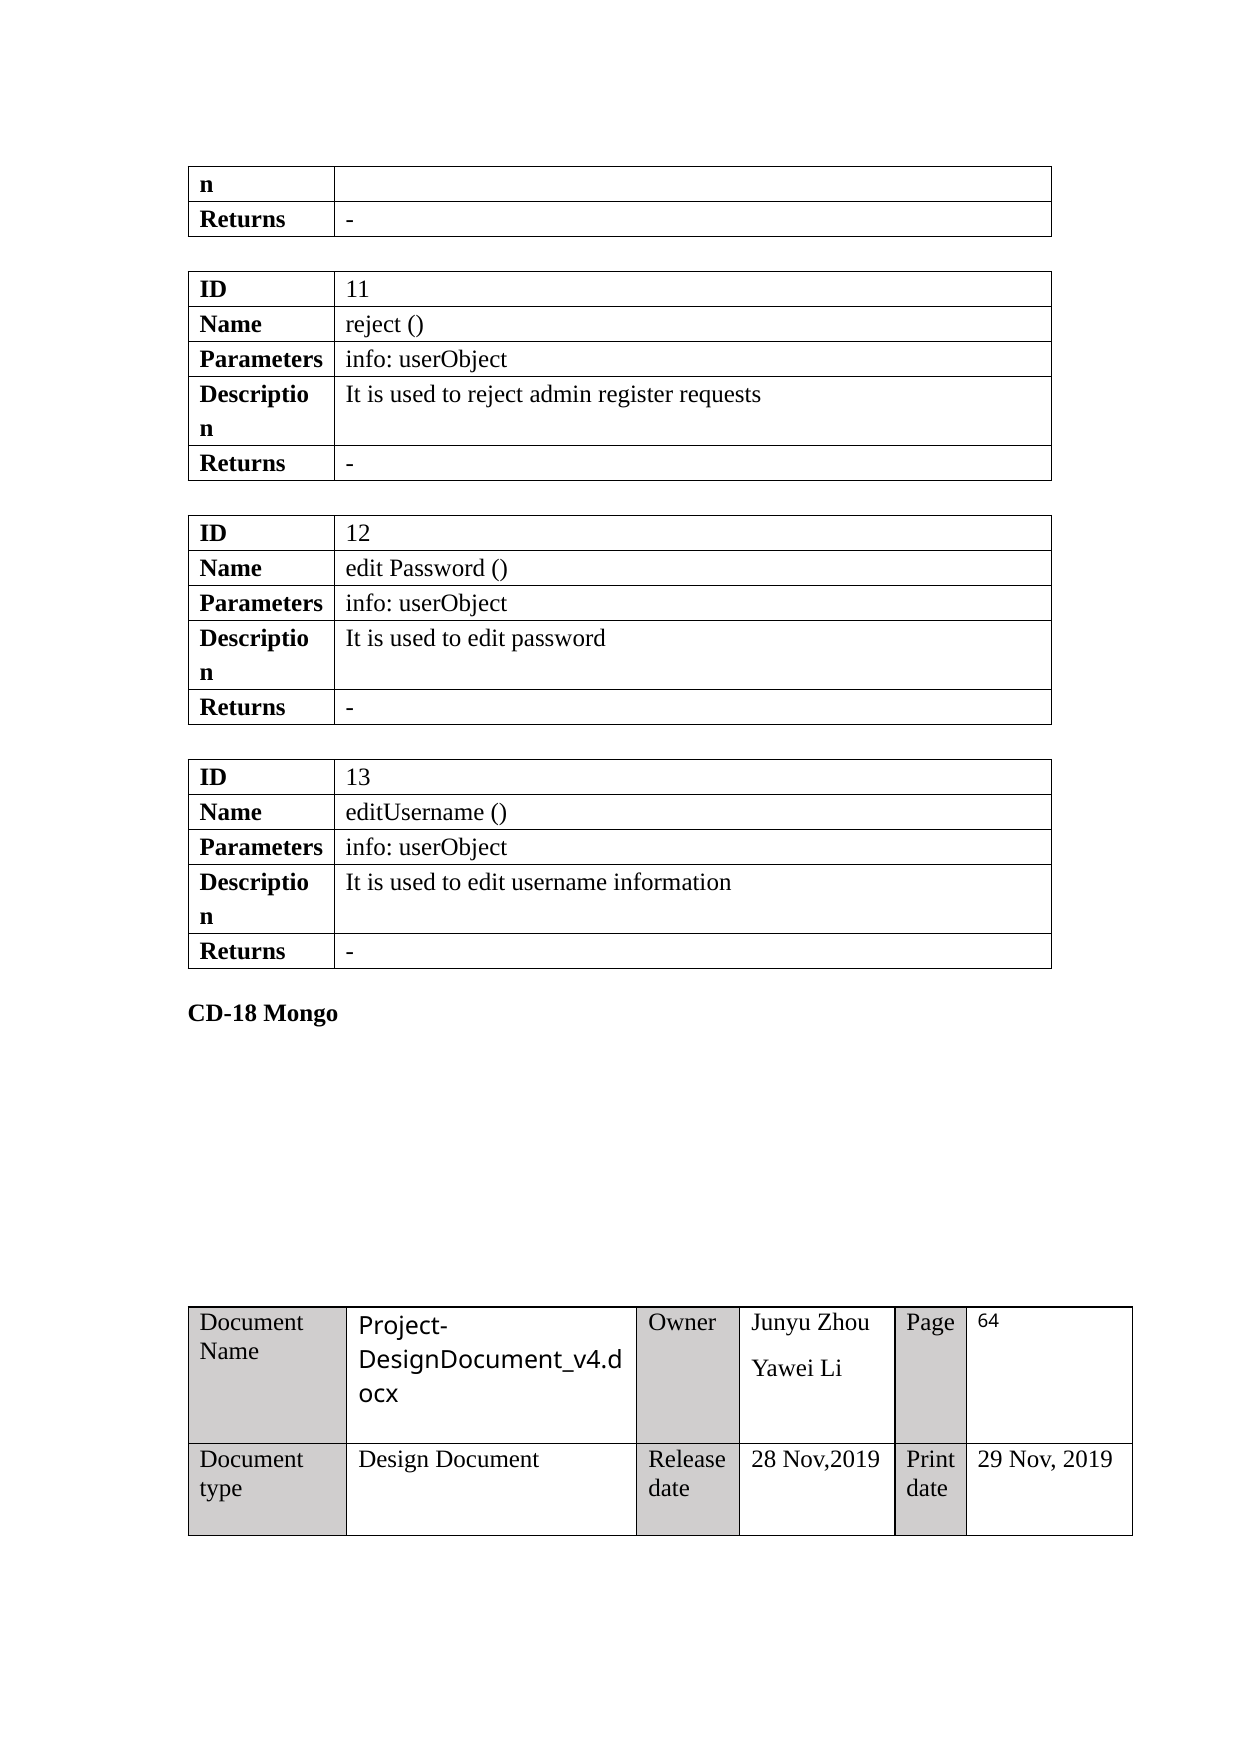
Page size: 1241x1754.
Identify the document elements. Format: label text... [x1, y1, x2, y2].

table_cell - [335, 202, 1051, 236]
table_cell Returns [189, 690, 334, 724]
table_cell editUsername () [335, 795, 1051, 829]
table_cell It is used to edit password [335, 621, 1051, 689]
table_cell Description [189, 621, 334, 689]
table_cell info: userObject [335, 586, 1051, 620]
table_header ID [189, 516, 334, 550]
table_cell It is used to edit username information [335, 865, 1051, 933]
table_cell Returns [189, 202, 334, 236]
table_cell Description [189, 167, 334, 201]
table_cell info: userObject [335, 830, 1051, 864]
subtitle CD-18 Mongo [187, 996, 1053, 1030]
table_header ID [189, 760, 334, 794]
table_cell Parameters [189, 830, 334, 864]
table_cell reject () [335, 307, 1051, 341]
table_header 11 [335, 272, 1051, 306]
table_cell Returns [189, 446, 334, 480]
table_cell edit Password () [335, 551, 1051, 585]
table_cell Description [189, 377, 334, 445]
table_cell - [335, 446, 1051, 480]
table_cell - [335, 690, 1051, 724]
table_cell Name [189, 795, 334, 829]
table_header ID [189, 272, 334, 306]
table_cell Name [189, 551, 334, 585]
table_header 13 [335, 760, 1051, 794]
table_header 12 [335, 516, 1051, 550]
table_cell Parameters [189, 342, 334, 376]
table_cell Parameters [189, 586, 334, 620]
table_cell - [335, 934, 1051, 968]
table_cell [335, 167, 1051, 201]
table_cell It is used to reject admin register requests [335, 377, 1051, 445]
table_cell Returns [189, 934, 334, 968]
table_cell info: userObject [335, 342, 1051, 376]
table_cell Name [189, 307, 334, 341]
table_cell Description [189, 865, 334, 933]
